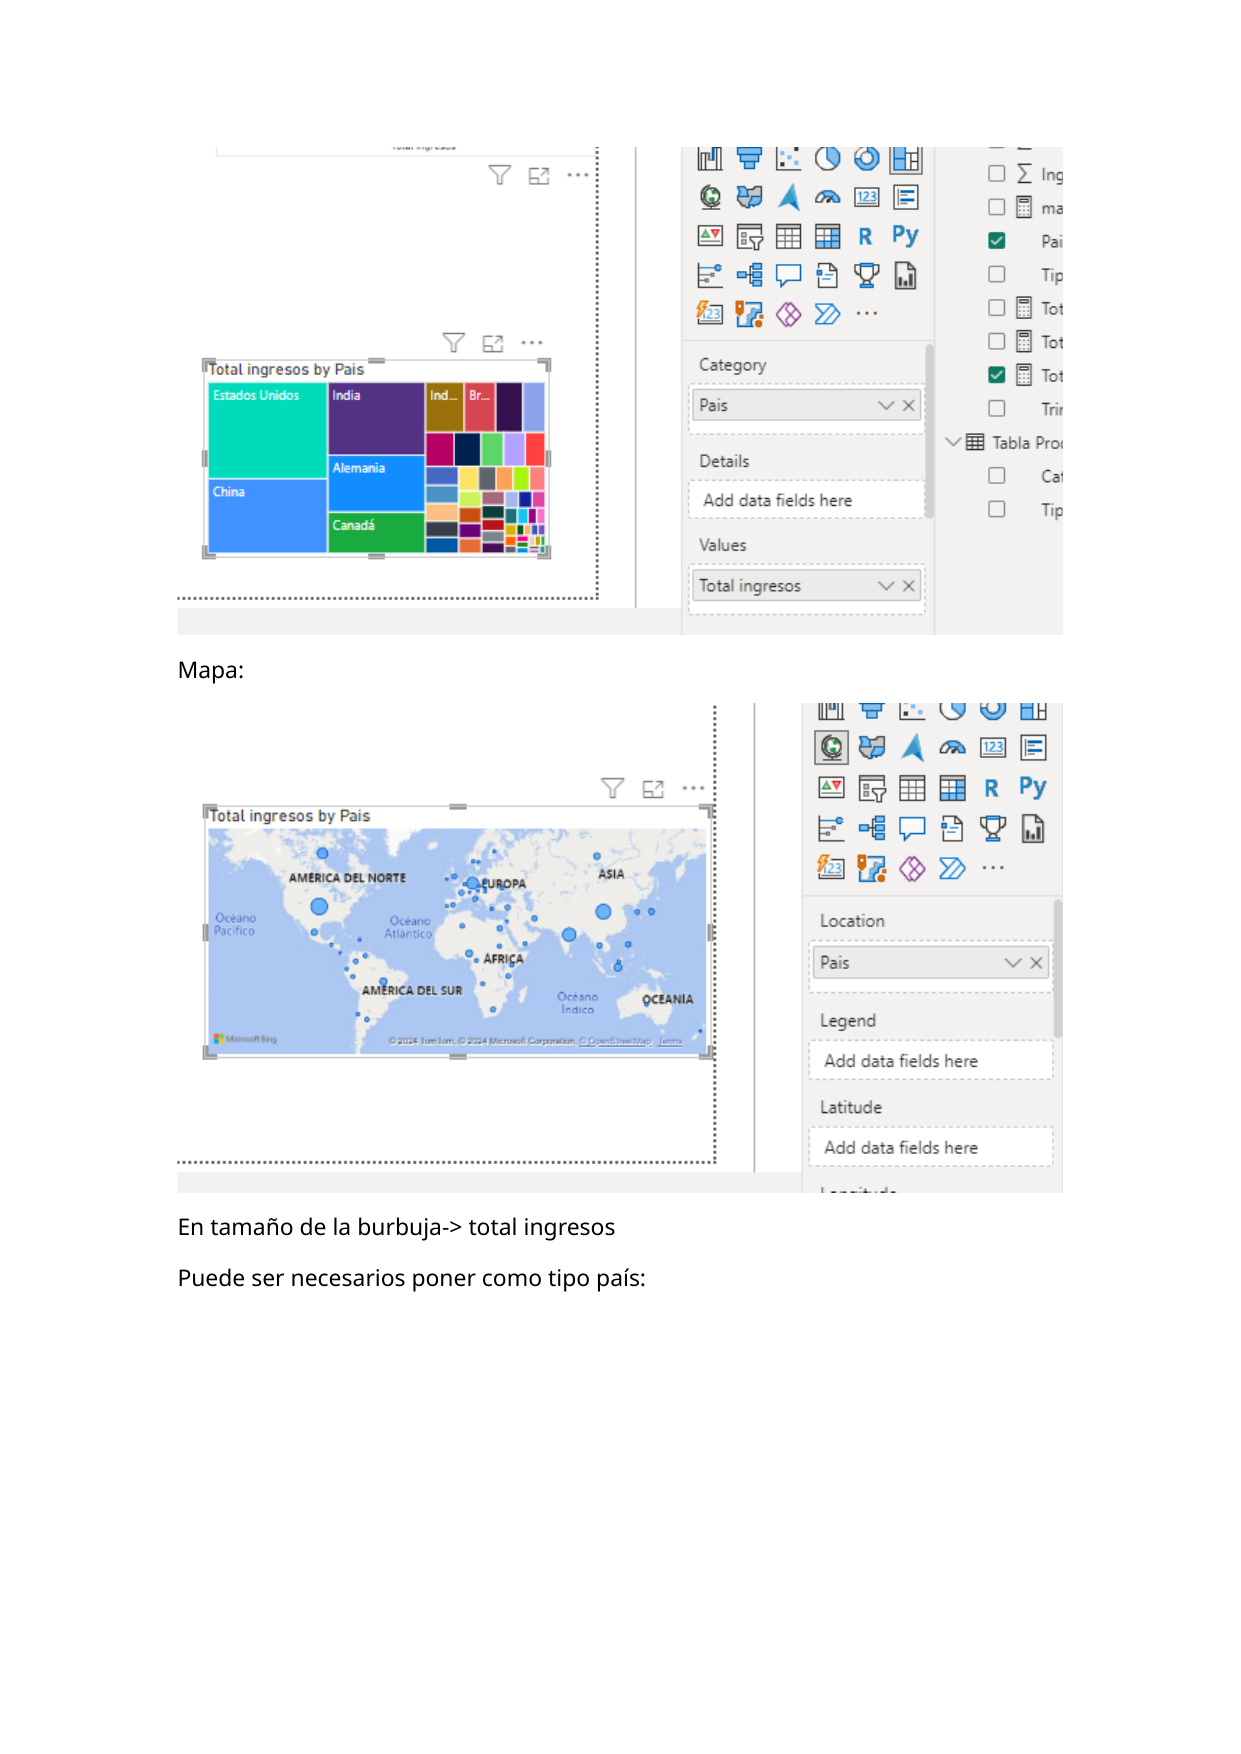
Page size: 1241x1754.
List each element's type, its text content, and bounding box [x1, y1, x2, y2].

picture [177, 147, 1063, 635]
text Mapa: [177, 653, 1063, 685]
picture [177, 703, 1063, 1193]
text En tamaño de la burbuja-> total ingresos [177, 1211, 1063, 1243]
text Puede ser necesarios poner como tipo país: [177, 1262, 1063, 1293]
